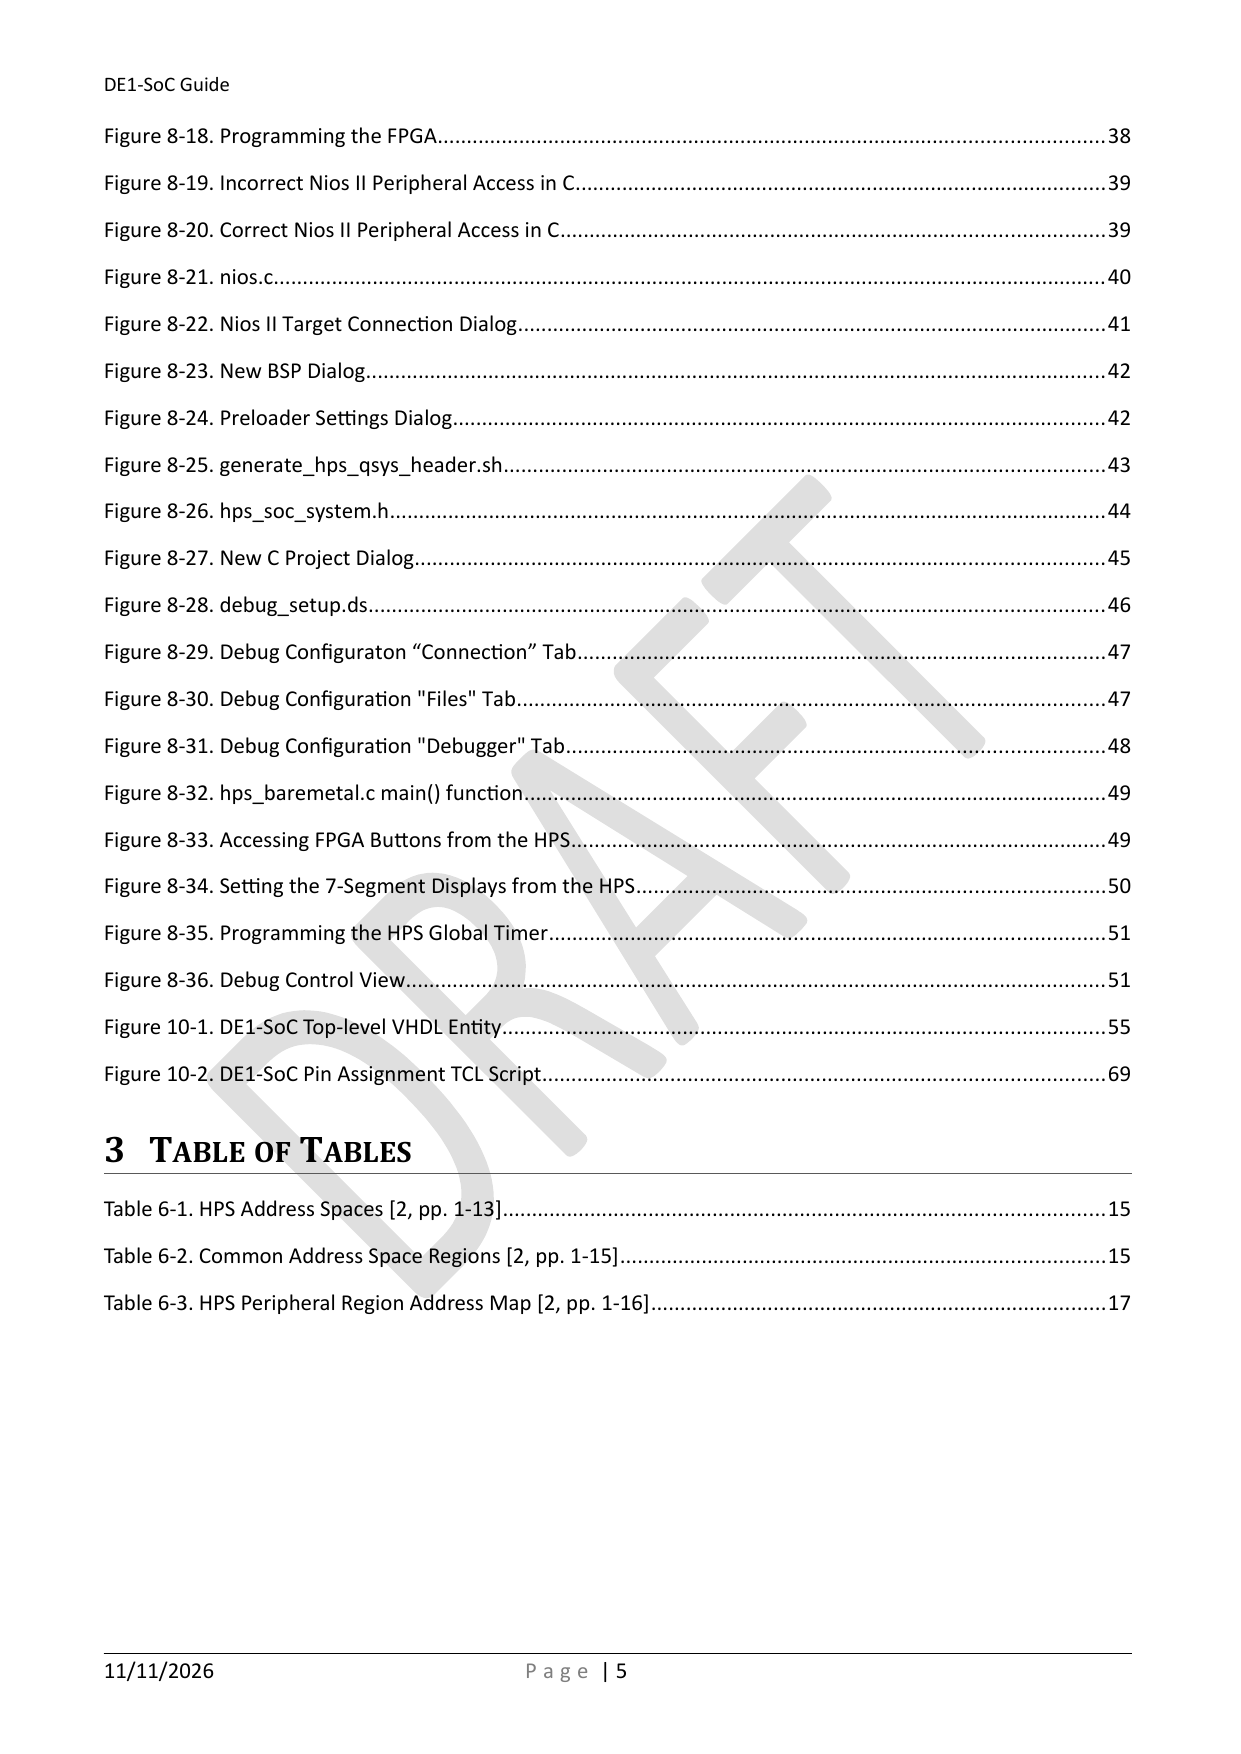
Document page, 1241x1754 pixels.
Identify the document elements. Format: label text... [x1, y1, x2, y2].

text Figure 8-18. Programming the FPGA 38 [103, 122, 1132, 150]
text Figure 8-32. hps_baremetal.c main() function 49 [103, 778, 1132, 806]
text Figure 10-1. DE1-SoC Top-level VHDL Entity 55 [103, 1012, 1132, 1040]
text Figure 8-34. Setting the 7-Segment Displays from the HPS 50 [103, 872, 1132, 900]
text Table 6-3. HPS Peripheral Region Address Map [2, pp. 1-16] 17 [103, 1288, 1132, 1316]
text Figure 8-26. hps_soc_system.h 44 [103, 497, 1132, 525]
text Figure 8-24. Preloader Settings Dialog 42 [103, 403, 1132, 431]
text Figure 8-23. New BSP Dialog 42 [103, 356, 1132, 384]
text Figure 8-19. Incorrect Nios II Peripheral Access in C 39 [103, 168, 1132, 197]
text Figure 8-33. Accessing FPGA Buttons from the HPS 49 [103, 825, 1132, 853]
text Figure 8-36. Debug Control View 51 [103, 965, 1132, 993]
text Figure 8-21. nios.c 40 [103, 262, 1132, 290]
text Figure 8-27. New C Project Dialog 45 [103, 543, 1132, 572]
text Figure 8-22. Nios II Target Connection Dialog 41 [103, 309, 1132, 337]
text Figure 10-2. DE1-SoC Pin Assignment TCL Script 69 [103, 1059, 1132, 1087]
text Figure 8-31. Debug Configuration "Debugger" Tab 48 [103, 731, 1132, 759]
text Table 6-1. HPS Address Spaces [2, pp. 1-13] 15 [103, 1194, 1132, 1222]
text Figure 8-29. Debug Configuraton “Connection” Tab 47 [103, 637, 1132, 665]
subtitle Table of Tables [103, 1127, 1132, 1174]
text Figure 8-30. Debug Configuration "Files" Tab 47 [103, 684, 1132, 712]
text Figure 8-28. debug_setup.ds 46 [103, 590, 1132, 618]
text Figure 8-35. Programming the HPS Global Timer 51 [103, 918, 1132, 947]
text Figure 8-20. Correct Nios II Peripheral Access in C 39 [103, 215, 1132, 243]
text Table 6-2. Common Address Space Regions [2, pp. 1-15] 15 [103, 1241, 1132, 1269]
text Figure 8-25. generate_hps_qsys_header.sh 43 [103, 450, 1132, 478]
